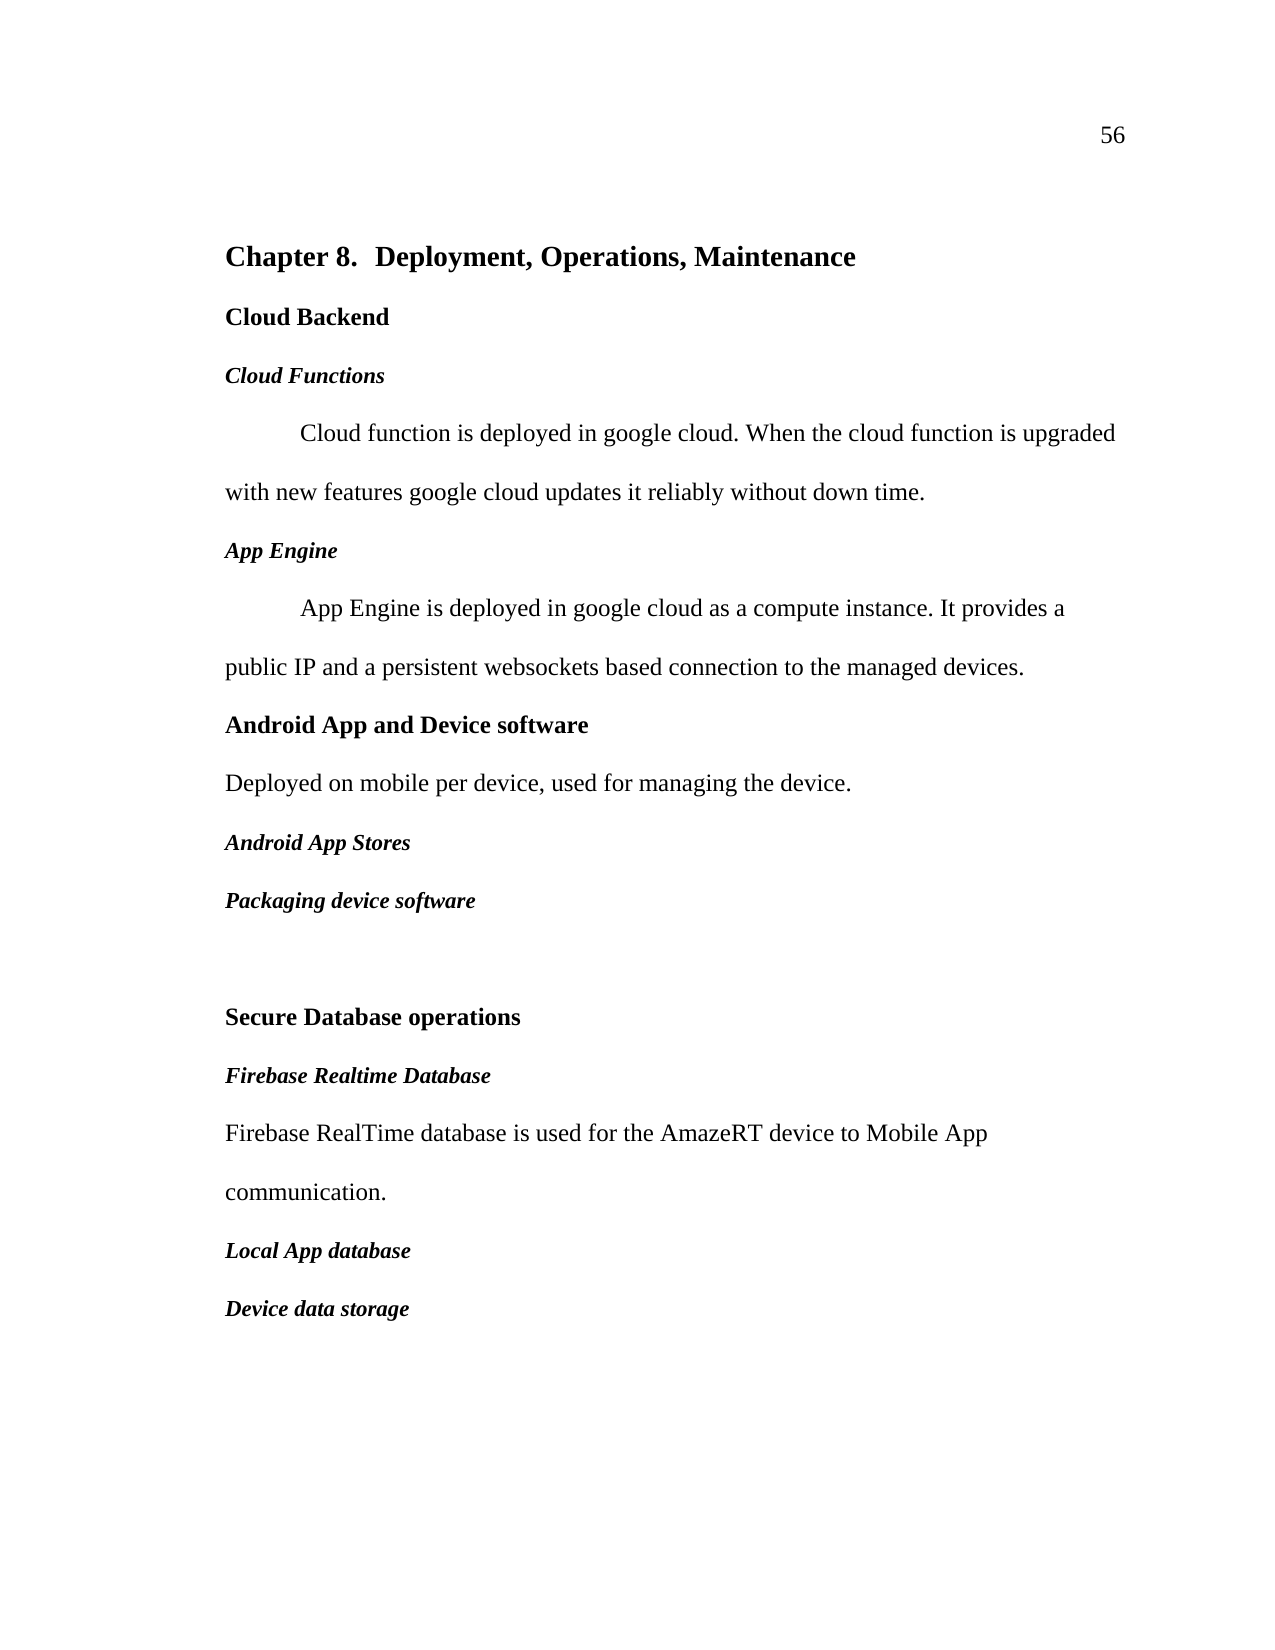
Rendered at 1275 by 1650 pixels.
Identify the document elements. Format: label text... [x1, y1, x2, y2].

text Firebase RealTime database is used for the AmazeRT device to Mobile App communication. [225, 1095, 1125, 1212]
subtitle Device data storage [225, 1270, 1125, 1328]
subtitle Cloud Backend [225, 278, 1125, 337]
text Deployed on mobile per device, used for managing the device. [225, 745, 1125, 803]
subtitle Android App Stores [225, 803, 1125, 862]
subtitle Local App database [225, 1212, 1125, 1270]
subtitle Cloud Functions [225, 337, 1125, 395]
text Cloud function is deployed in google cloud. When the cloud function is upgraded with new features google cloud updates it reliably without down time. [225, 395, 1125, 512]
subtitle Packaging device software [225, 862, 1125, 920]
subtitle Secure Database operations [225, 978, 1125, 1037]
subtitle Firebase Realtime Database [225, 1037, 1125, 1095]
text App Engine is deployed in google cloud as a compute instance. It provides a public IP and a persistent websockets based connection to the managed devices. [225, 570, 1125, 687]
subtitle Deployment, Operations, Maintenance [225, 220, 1125, 278]
subtitle App Engine [225, 512, 1125, 570]
subtitle Android App and Device software [225, 687, 1125, 745]
